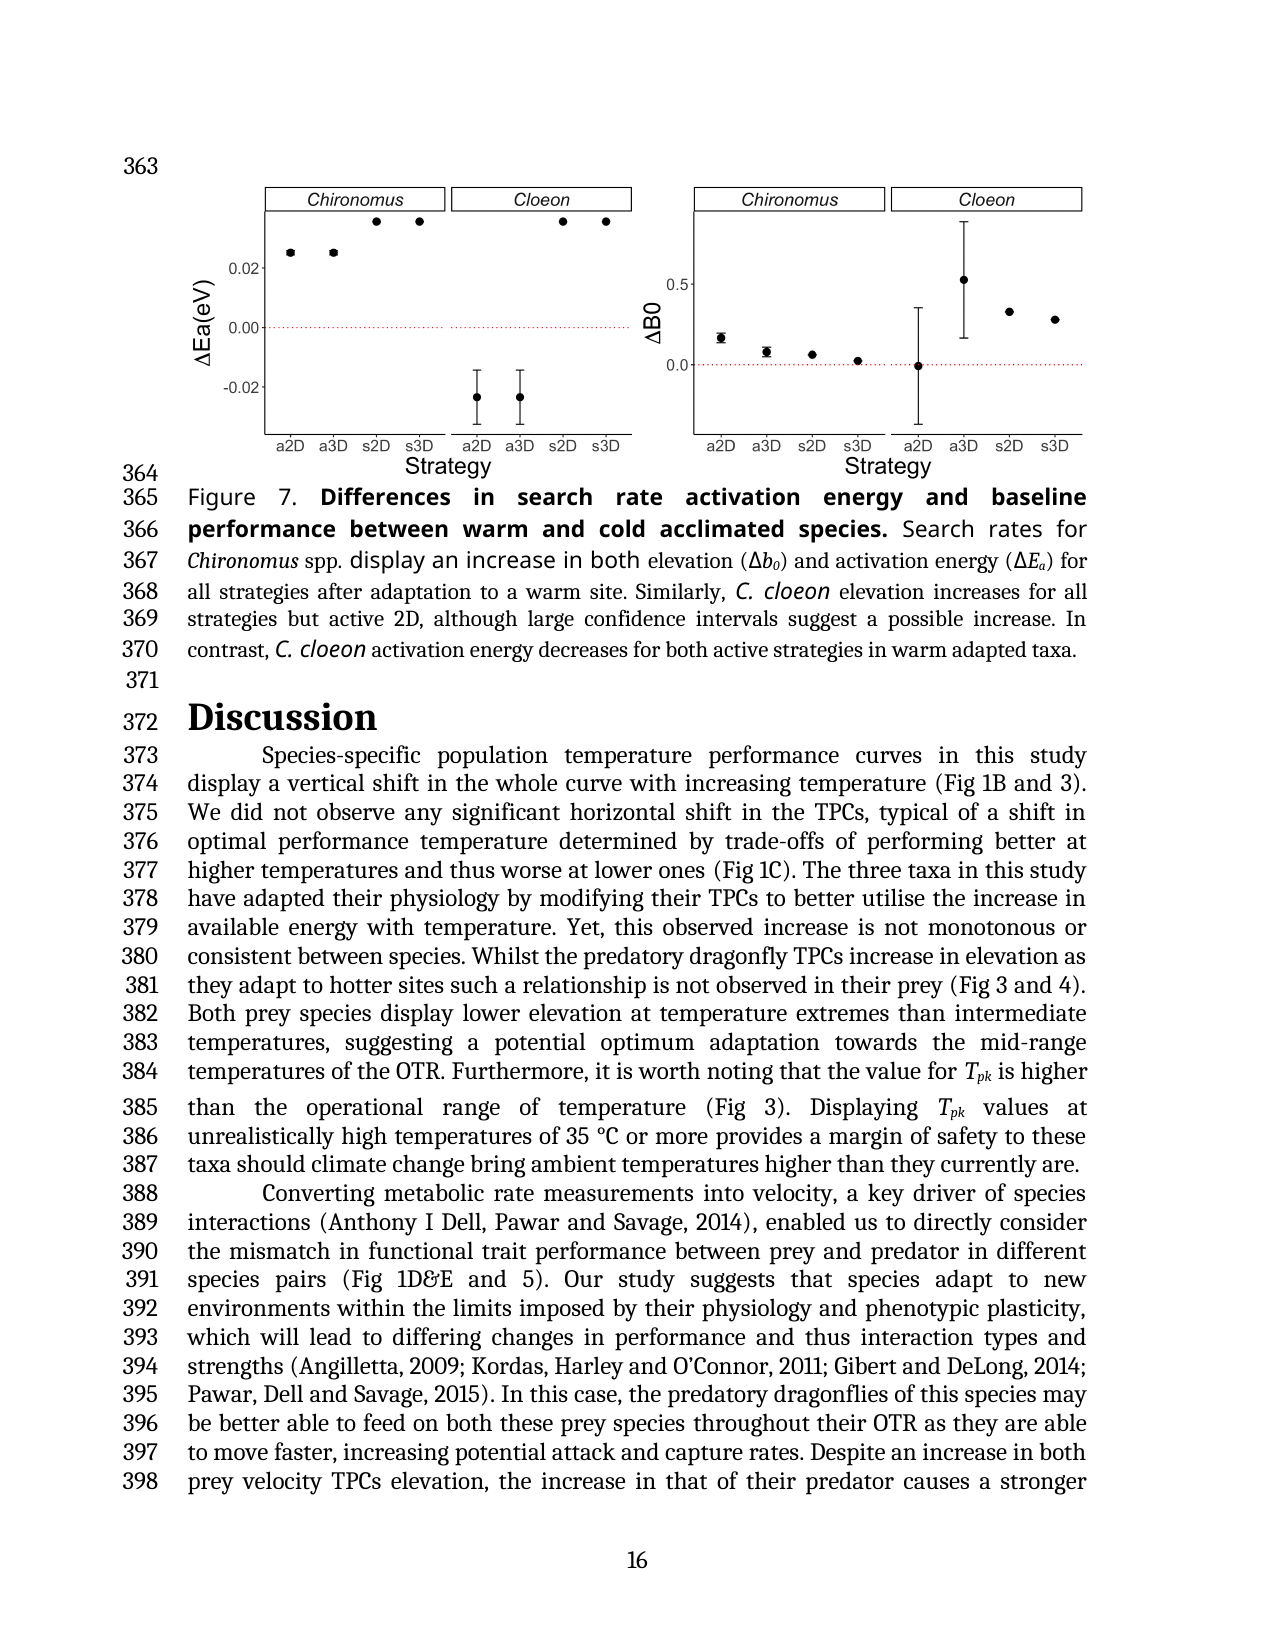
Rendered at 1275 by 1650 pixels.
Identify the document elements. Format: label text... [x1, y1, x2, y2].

picture [187, 181, 1088, 482]
text Discussion [187, 695, 1087, 741]
text Species-specific population temperature performance curves in this study display a vertical shift in the whole curve with increasing temperature (Fig 1B and 3). We did not observe any significant horizontal shift in the TPCs, typical of a shift in optimal performance temperature determined by trade-offs of performing better at higher temperatures and thus worse at lower ones (Fig 1C). The three taxa in this study have adapted their physiology by modifying their TPCs to better utilise the increase in available energy with temperature. Yet, this observed increase is not monotonous or consistent between species. Whilst the predatory dragonfly TPCs increase in elevation as they adapt to hotter sites such a relationship is not observed in their prey (Fig 3 and 4). Both prey species display lower elevation at temperature extremes than intermediate temperatures, suggesting a potential optimum adaptation towards the mid-range temperatures of the OTR. Furthermore, it is worth noting that the value for Tpk is higher than the operational range of temperature (Fig 3). Displaying Tpk values at unrealistically high temperatures of 35 °C or more provides a margin of safety to these taxa should climate change bring ambient temperatures higher than they currently are. [187, 741, 1087, 1179]
text Figure 7. Differences in search rate activation energy and baseline performance between warm and cold acclimated species. Search rates for Chironomus spp. display an increase in both elevation (Δb0) and activation energy (ΔEa) for all strategies after adaptation to a warm site. Similarly, C. cloeon elevation increases for all strategies but active 2D, although large confidence intervals suggest a possible increase. In contrast, C. cloeon activation energy decreases for both active strategies in warm adapted taxa. [187, 482, 1087, 664]
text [187, 1179, 1087, 1495]
